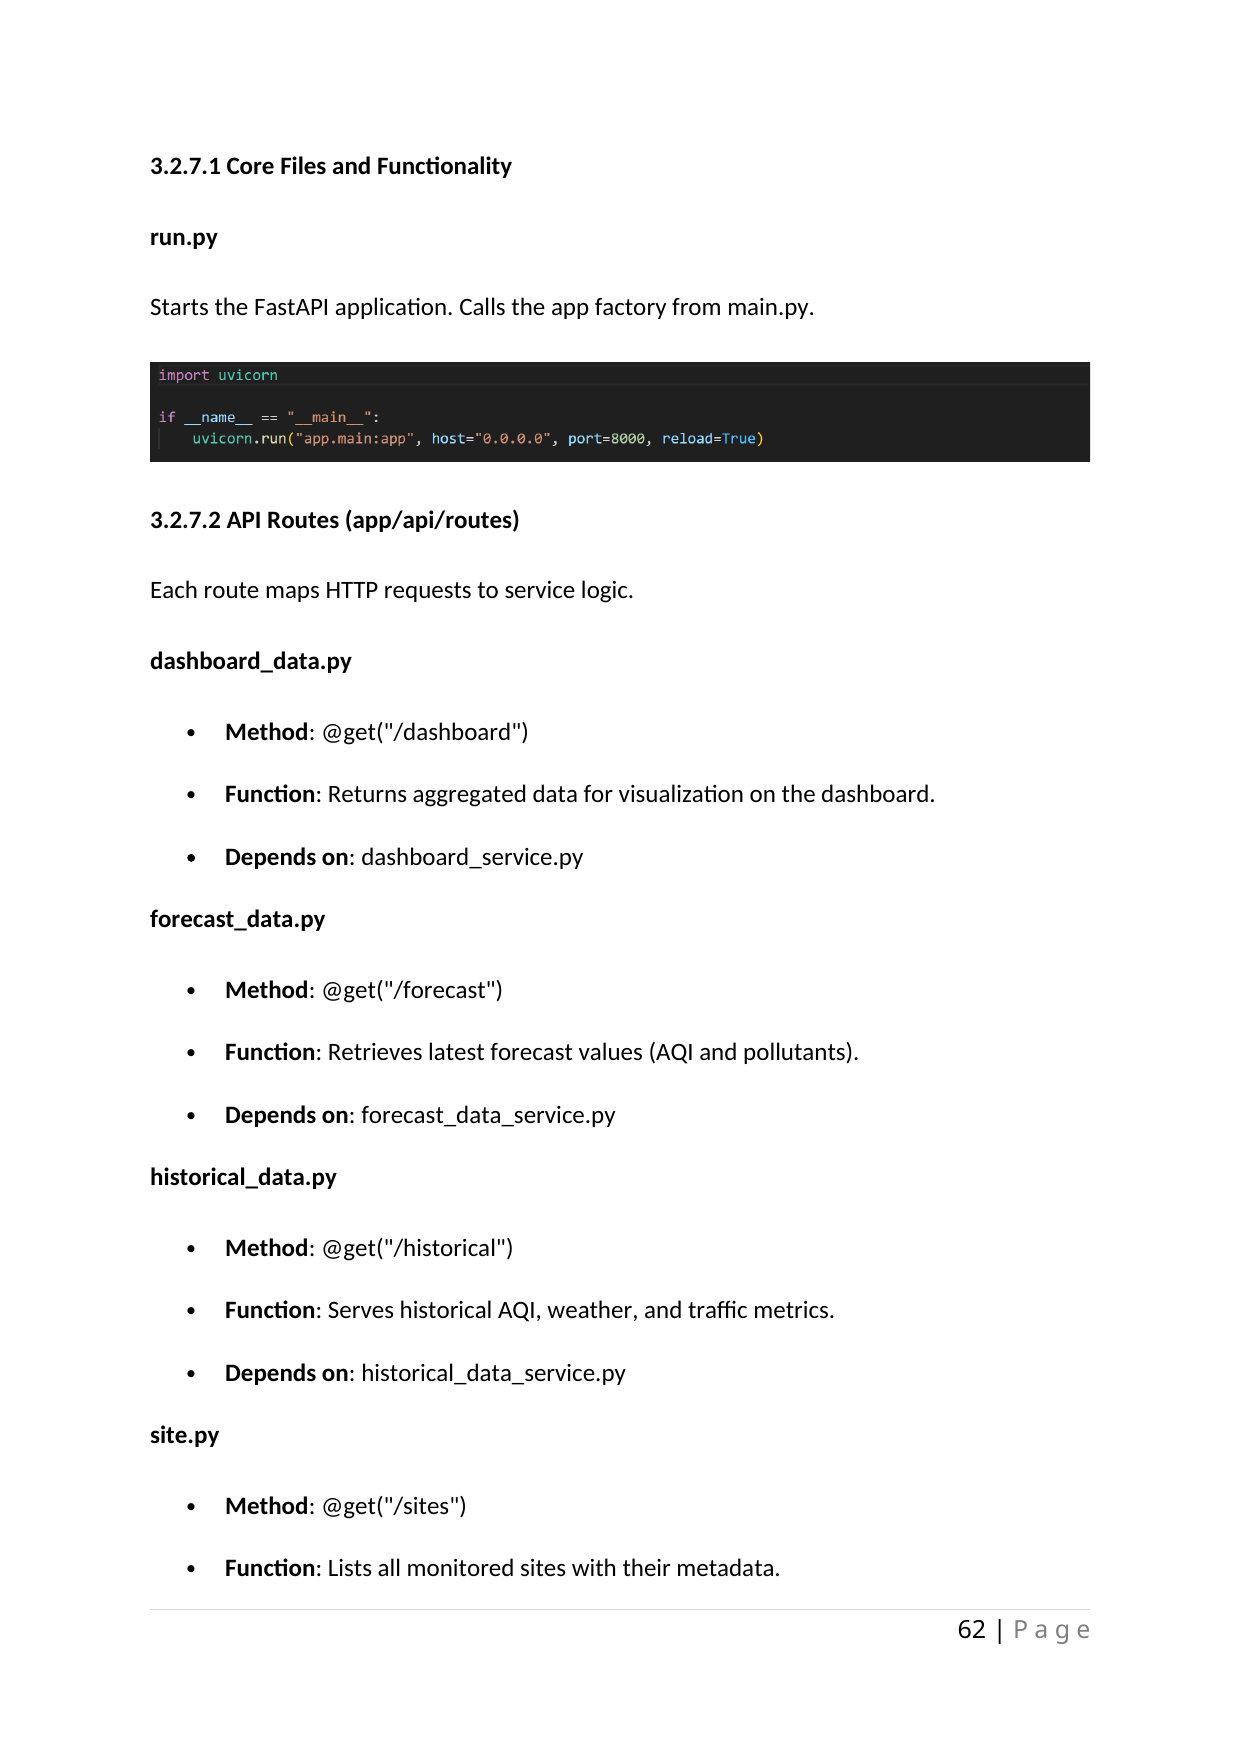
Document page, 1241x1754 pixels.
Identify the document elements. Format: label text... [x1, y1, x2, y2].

list Method: @get("/forecast") [187, 974, 1090, 1004]
list Method: @get("/historical") [187, 1232, 1090, 1262]
text 3.2.7.2 API Routes (app/api/routes) [150, 504, 1090, 534]
list Function: Returns aggregated data for visualization on the dashboard. [187, 778, 1090, 809]
list Depends on: historical_data_service.py [187, 1357, 1090, 1387]
list Depends on: forecast_data_service.py [187, 1099, 1090, 1129]
text forecast_data.py [150, 903, 1090, 934]
text historical_data.py [150, 1161, 1090, 1192]
text dashboard_data.py [150, 645, 1090, 676]
list Function: Serves historical AQI, weather, and traffic metrics. [187, 1294, 1090, 1325]
list Method: @get("/sites") [187, 1490, 1090, 1520]
text Starts the FastAPI application. Calls the app factory from main.py. [150, 291, 1090, 322]
text run.py [150, 221, 1090, 251]
list Function: Lists all monitored sites with their metadata. [187, 1552, 1090, 1583]
text 3.2.7.1 Core Files and Functionality [150, 150, 1090, 181]
text Each route maps HTTP requests to service logic. [150, 574, 1090, 605]
list Depends on: dashboard_service.py [187, 841, 1090, 871]
list Method: @get("/dashboard") [187, 716, 1090, 747]
text site.py [150, 1419, 1090, 1449]
picture [150, 362, 1091, 462]
list Function: Retrieves latest forecast values (AQI and pollutants). [187, 1036, 1090, 1067]
